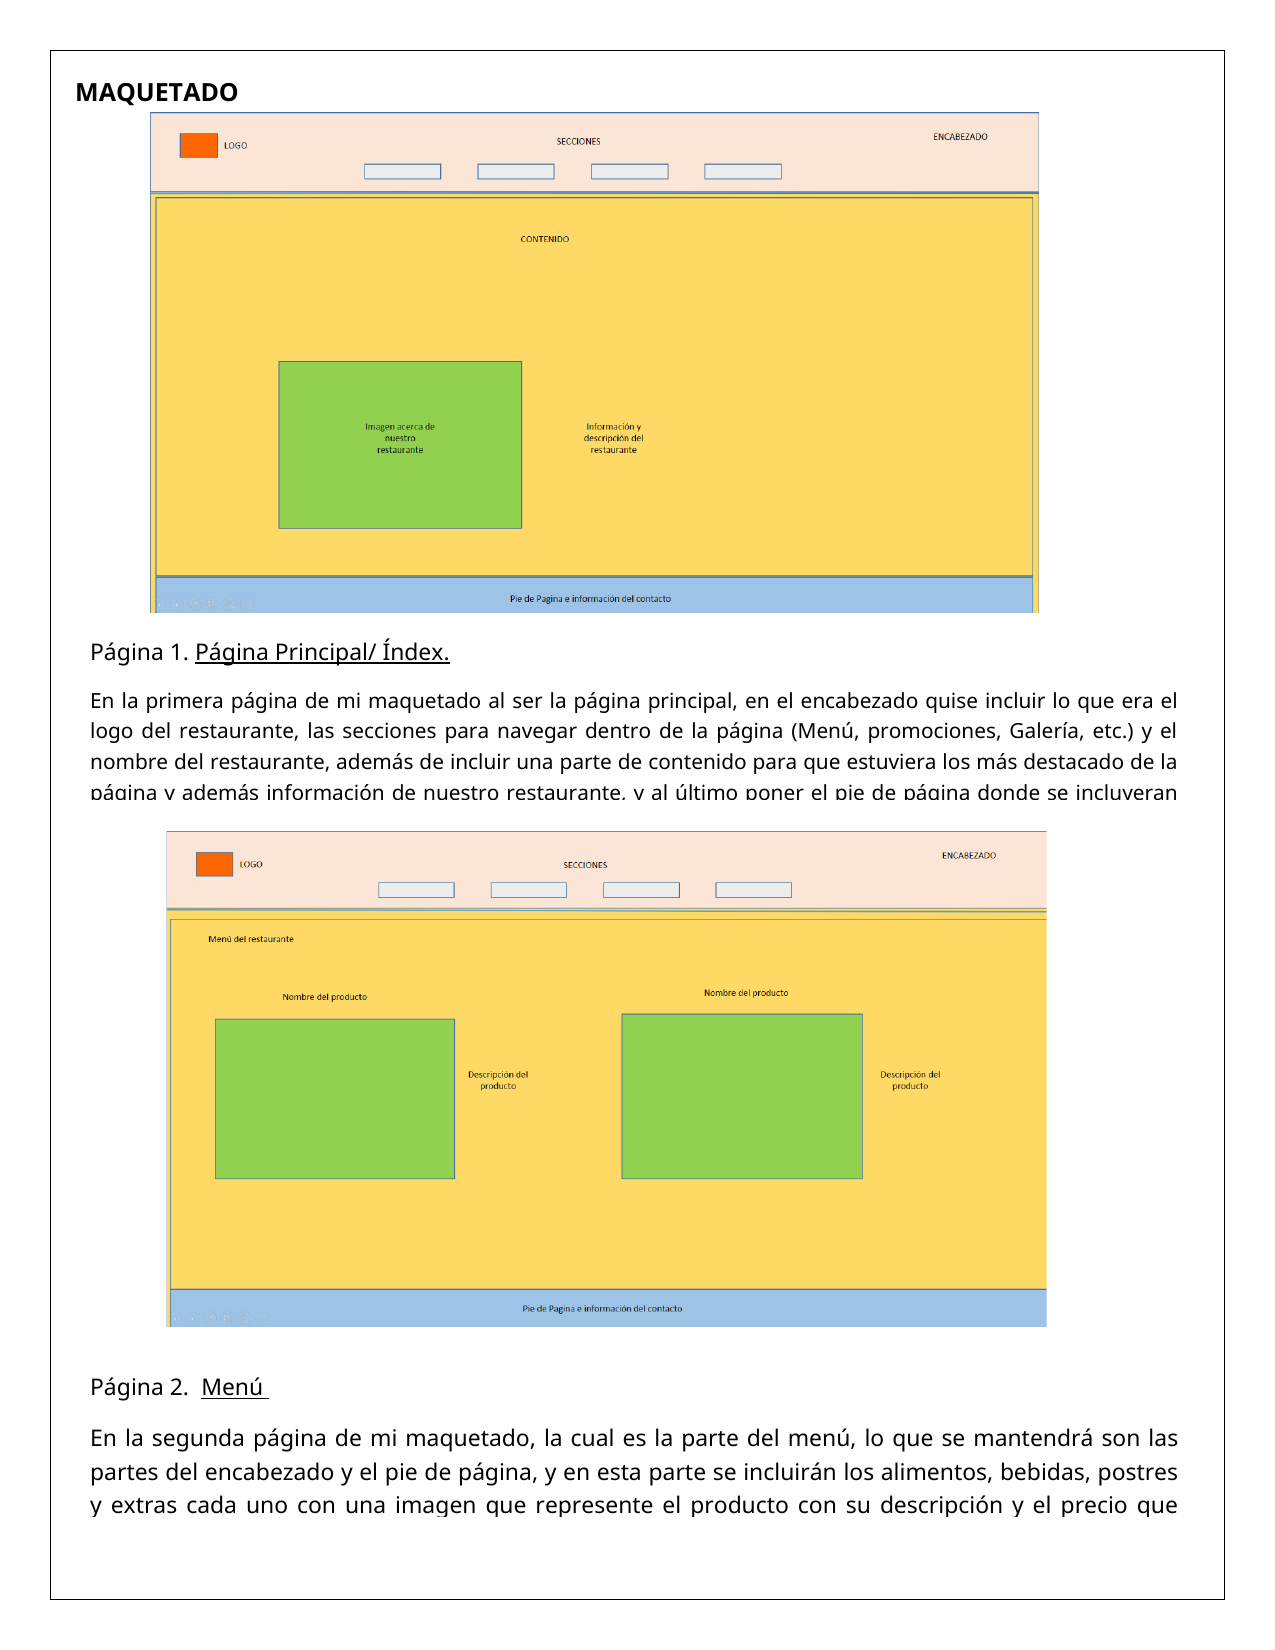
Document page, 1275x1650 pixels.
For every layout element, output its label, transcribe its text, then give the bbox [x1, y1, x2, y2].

picture [150, 112, 1039, 613]
picture [166, 831, 1047, 1327]
text MAQUETADO [75, 75, 1200, 109]
